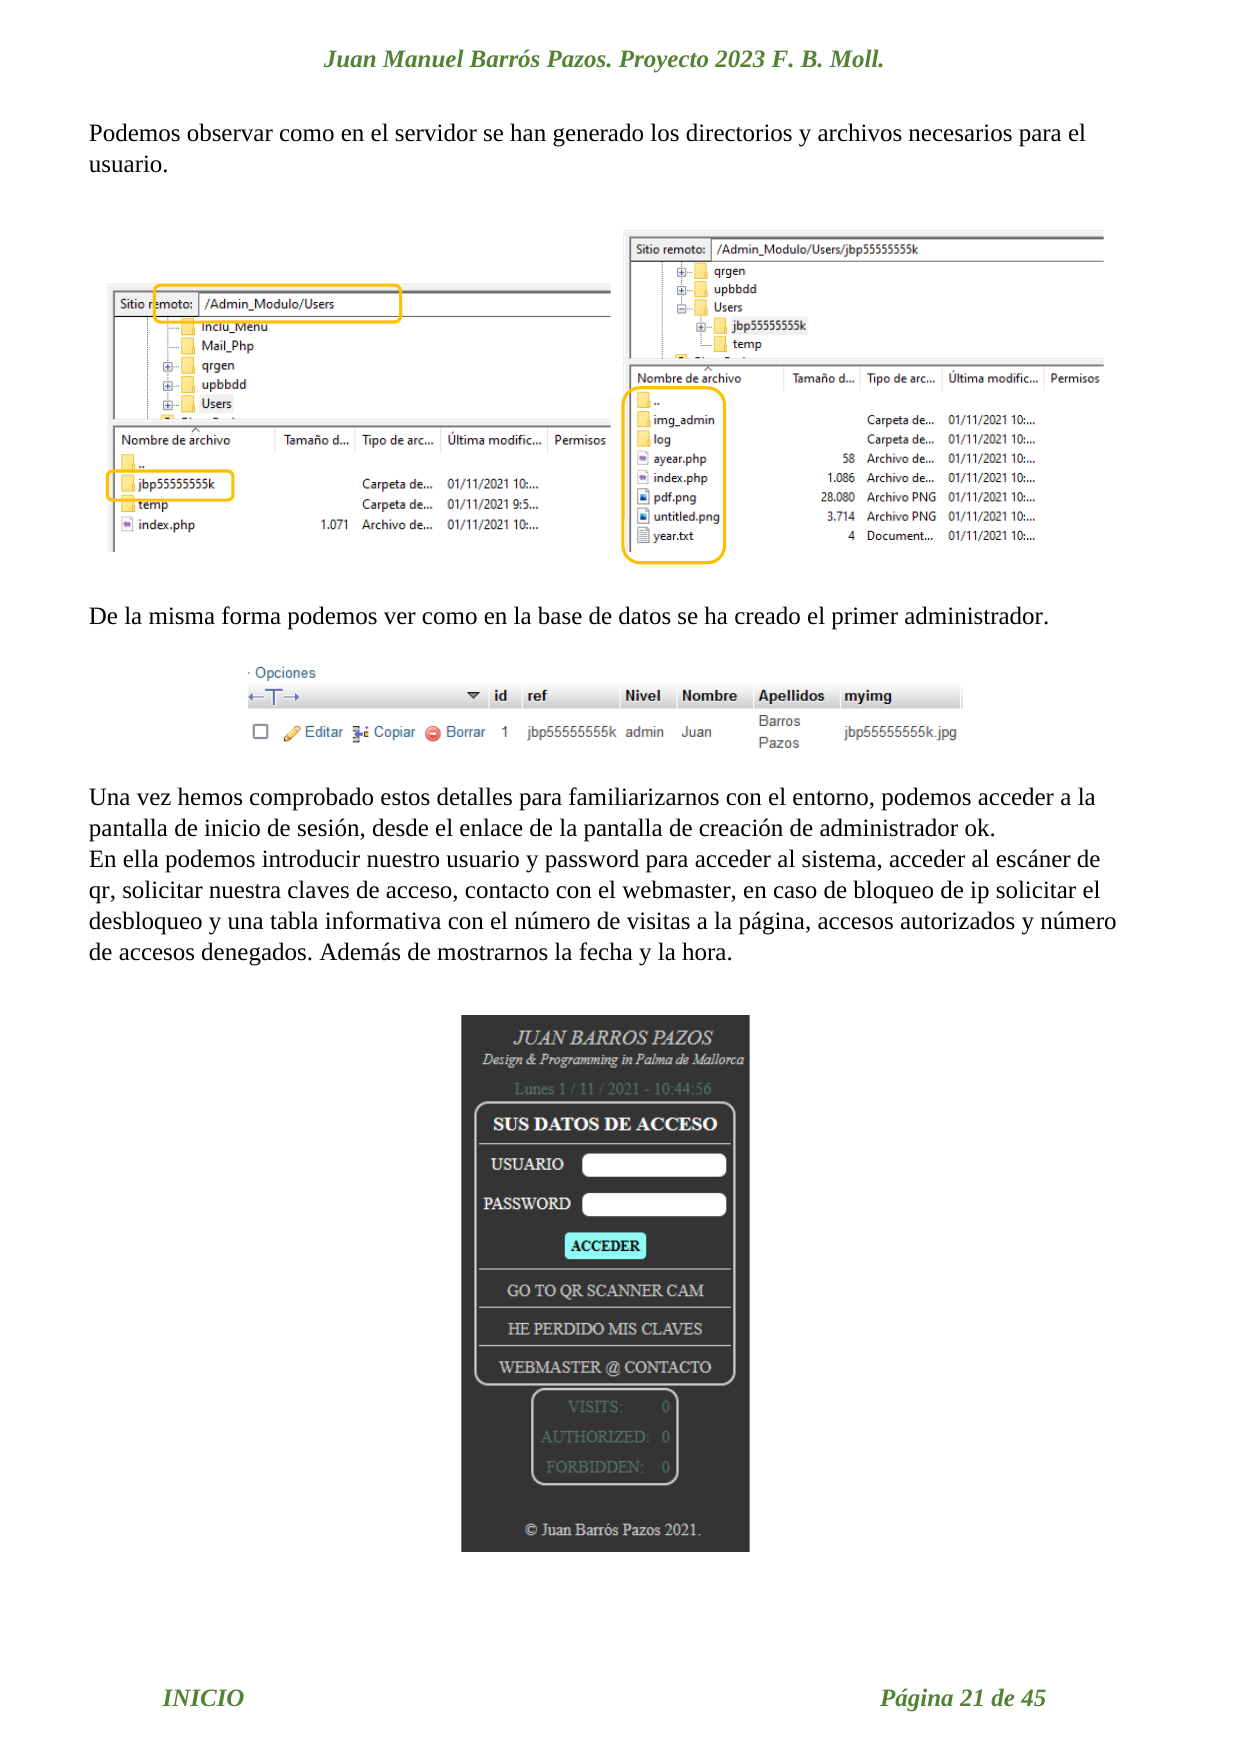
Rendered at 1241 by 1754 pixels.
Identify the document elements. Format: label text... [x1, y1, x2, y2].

picture [107, 279, 611, 552]
picture [623, 227, 1104, 552]
picture [248, 648, 963, 764]
text Una vez hemos comprobado estos detalles para familiarizarnos con el entorno, podemos acceder a la pantalla de inicio de sesión, desde el enlace de la pantalla de creación de administrador ok. En ella podemos introducir nuestro usuario y password para acceder al sistema, acceder al escáner de qr, solicitar nuestra claves de acceso, contacto con el webmaster, en caso de bloqueo de ip solicitar el desbloqueo y una tabla informativa con el número de visitas a la página, accesos autorizados y número de accesos denegados. Además de mostrarnos la fecha y la hora. [89, 782, 1122, 996]
text Podemos observar como en el servidor se han generado los directorios y archivos necesarios para el usuario. [89, 118, 1122, 208]
text De la misma forma podemos ver como en la base de datos se ha creado el primer administrador. [89, 601, 1122, 629]
picture [625, 390, 723, 552]
picture [109, 473, 231, 498]
picture [461, 1015, 750, 1552]
